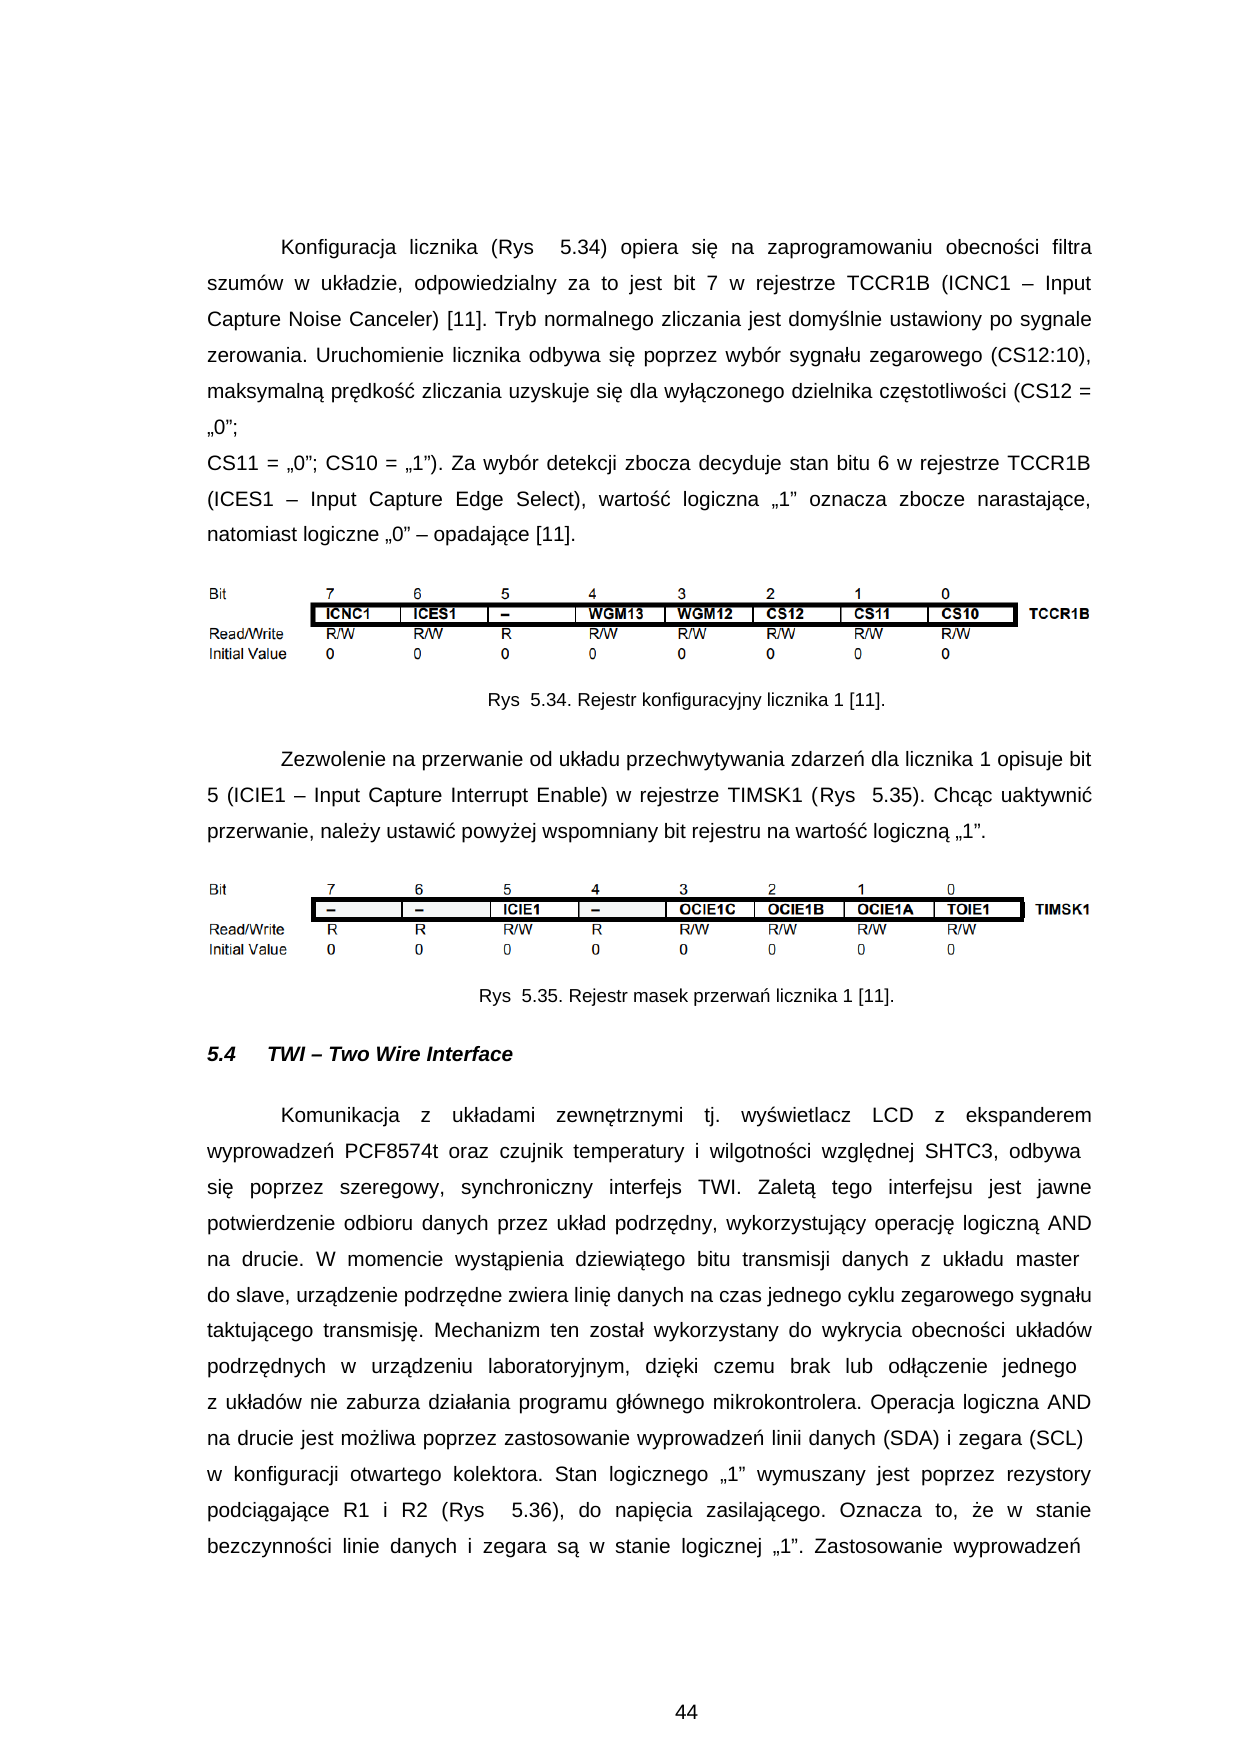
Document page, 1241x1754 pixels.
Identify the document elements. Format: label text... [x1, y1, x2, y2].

picture [206, 879, 1093, 960]
picture [206, 583, 1093, 665]
subtitle TWI – Two Wire Interface [207, 1042, 1092, 1066]
